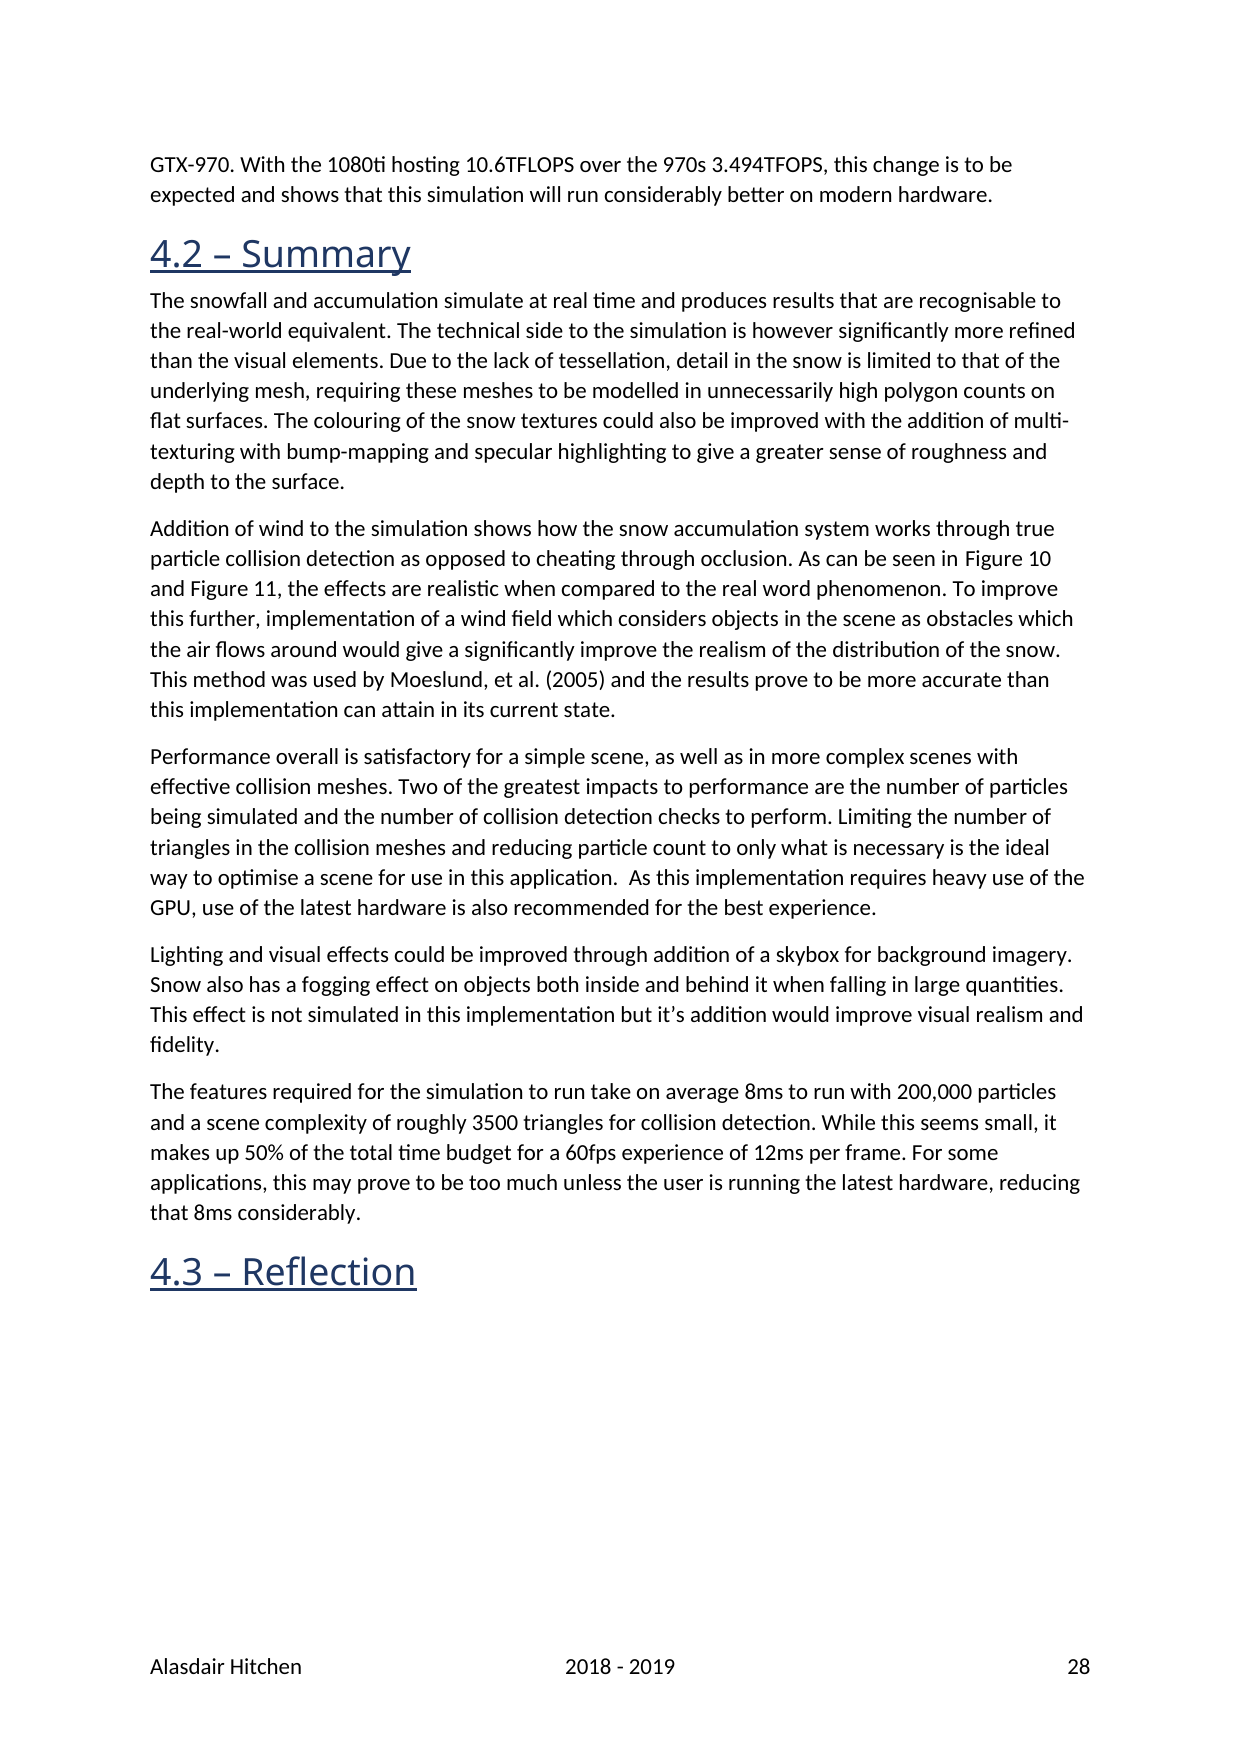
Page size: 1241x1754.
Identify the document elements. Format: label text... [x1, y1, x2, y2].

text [150, 150, 1090, 208]
text The features required for the simulation to run take on average 8ms to run with 200,000 particles and a scene complexity of roughly 3500 triangles for collision detection. While this seems small, it makes up 50% of the total time budget for a 60fps experience of 12ms per frame. For some applications, this may prove to be too much unless the user is running the latest hardware, reducing that 8ms considerably. [150, 1077, 1090, 1226]
text Addition of wind to the simulation shows how the snow accumulation system works through true particle collision detection as opposed to cheating through occlusion. As can be seen in Figure 10 and Figure 11, the effects are realistic when compared to the real word phenomenon. To improve this further, implementation of a wind field which considers objects in the scene as obstacles which the air flows around would give a significantly improve the realism of the distribution of the snow. This method was used by Moeslund, et al. (2005) and the results prove to be more accurate than this implementation can attain in its current state. [150, 514, 1090, 723]
subtitle 4.3 – Reflection [150, 1245, 1090, 1296]
subtitle 4.2 – Summary [150, 227, 1090, 278]
text The snowfall and accumulation simulate at real time and produces results that are recognisable to the real-world equivalent. The technical side to the simulation is however significantly more refined than the visual elements. Due to the lack of tessellation, detail in the snow is limited to that of the underlying mesh, requiring these meshes to be modelled in unnecessarily high polygon counts on flat surfaces. The colouring of the snow textures could also be improved with the addition of multi-texturing with bump-mapping and specular highlighting to give a greater sense of roughness and depth to the surface. [150, 286, 1090, 495]
text Performance overall is satisfactory for a simple scene, as well as in more complex scenes with effective collision meshes. Two of the greatest impacts to performance are the number of particles being simulated and the number of collision detection checks to perform. Limiting the number of triangles in the collision meshes and reducing particle count to only what is necessary is the ideal way to optimise a scene for use in this application. As this implementation requires heavy use of the GPU, use of the latest hardware is also recommended for the best experience. [150, 742, 1090, 921]
text Lighting and visual effects could be improved through addition of a skybox for background imagery. Snow also has a fogging effect on objects both inside and behind it when falling in large quantities. This effect is not simulated in this implementation but it’s addition would improve visual realism and fidelity. [150, 940, 1090, 1058]
